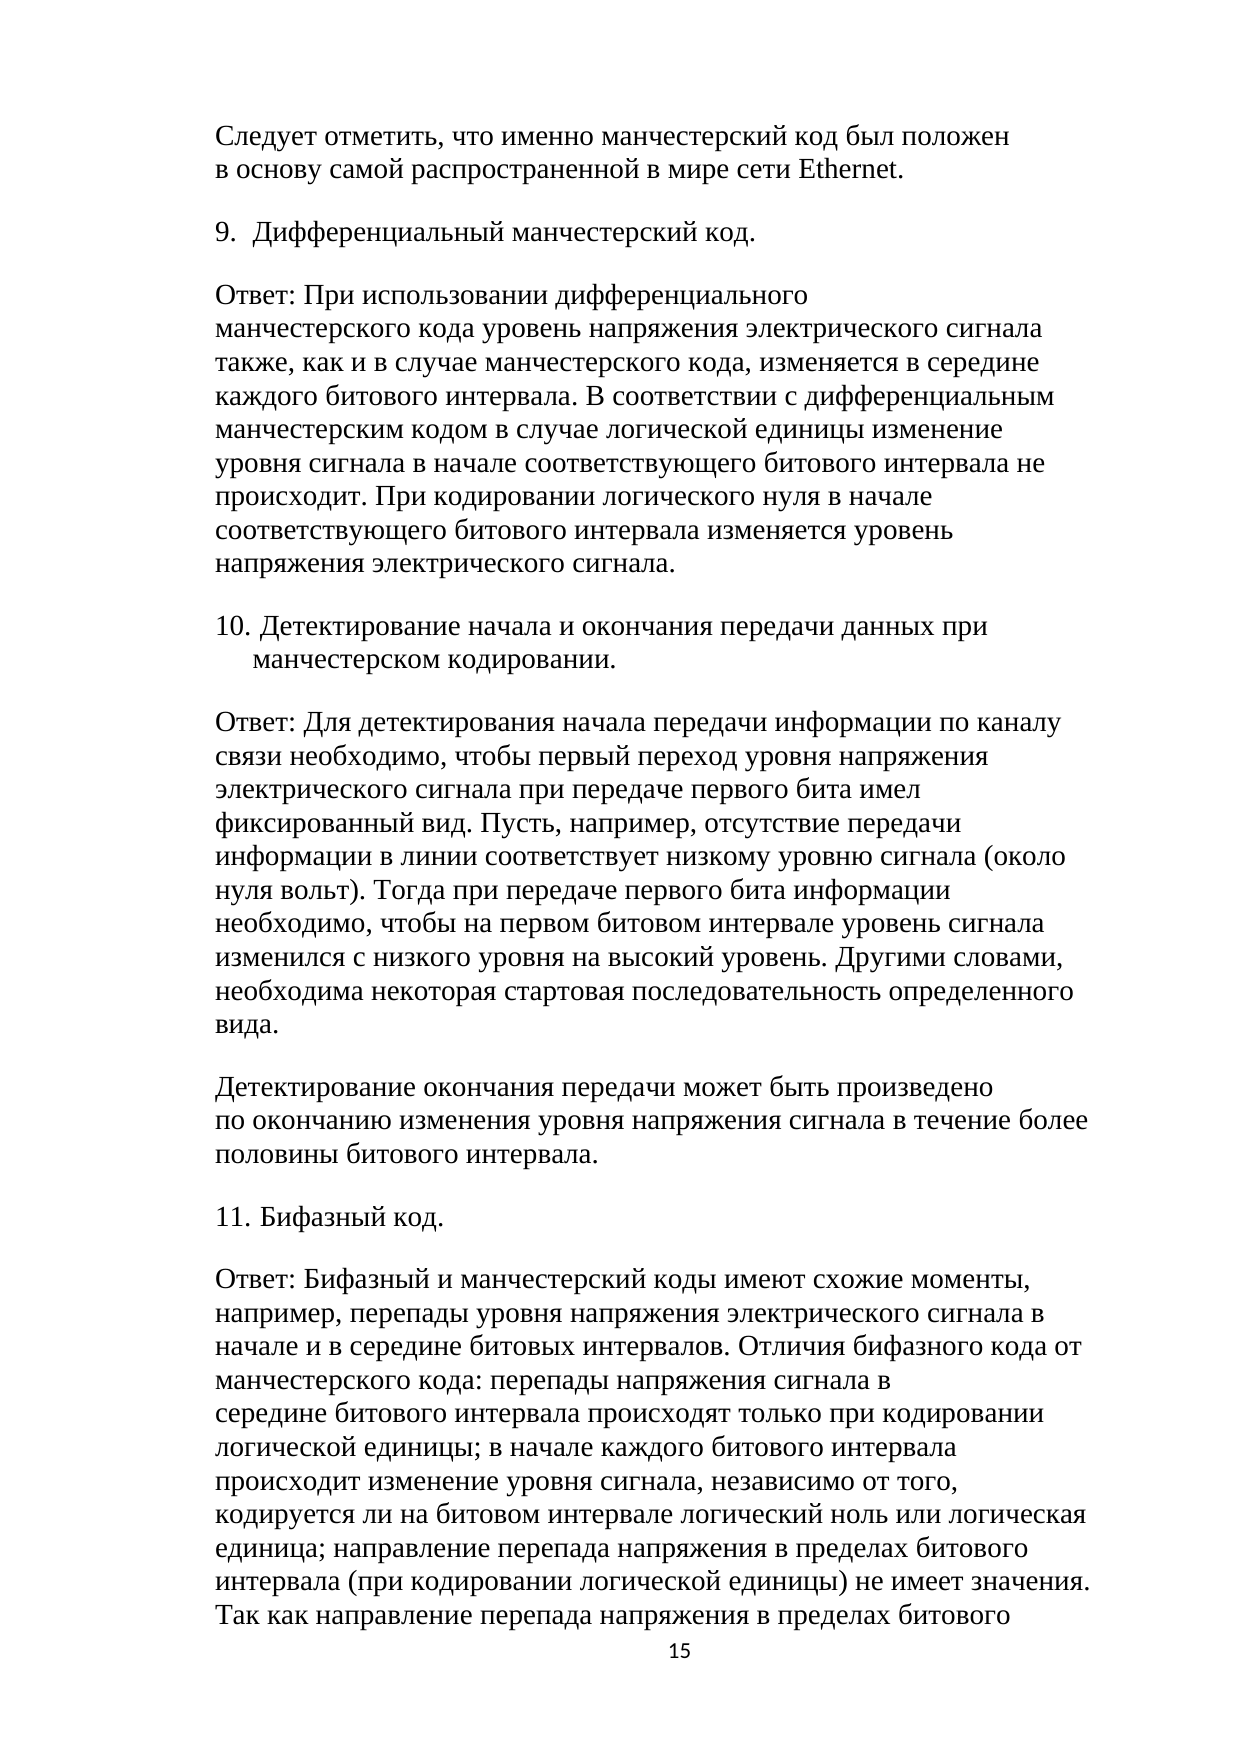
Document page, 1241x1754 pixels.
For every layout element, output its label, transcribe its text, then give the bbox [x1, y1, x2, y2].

list Бифазный код. [215, 1199, 1181, 1232]
text Ответ: Для детектирования начала передачи информации по каналу связи необходимо, чтобы первый переход уровня напряжения электрического сигнала при передаче первого бита имел фиксированный вид. Пусть, например, отсутствие передачи информации в линии соответствует низкому уровню сигнала (около нуля вольт). Тогда при передаче первого бита информации необходимо, чтобы на первом битовом интервале уровень сигнала изменился с низкого уровня на высокий уровень. Другими словами, необходима некоторая стартовая последовательность определенного вида. [215, 704, 1181, 1040]
text Ответ: При использовании дифференциального манчестерского кода уровень напряжения электрического сигнала также, как и в случае манчестерского кода, изменяется в середине каждого битового интервала. В соответствии с дифференциальным манчестерским кодом в случае логической единицы изменение уровня сигнала в начале соответствующего битового интервала не происходит. При кодировании логического нуля в начале соответствующего битового интервала изменяется уровень напряжения электрического сигнала. [215, 277, 1181, 579]
list Дифференциальный манчестерский код. [215, 214, 1181, 248]
text Детектирование окончания передачи может быть произведено по окончанию изменения уровня напряжения сигнала в течение более половины битового интервала. [215, 1069, 1181, 1169]
text Следует отметить, что именно манчестерский код был положен в основу самой распространенной в мире сети Ethernet. [215, 118, 1181, 185]
list Детектирование начала и окончания передачи данных при манчестерском кодировании. [215, 608, 1181, 675]
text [215, 1261, 1181, 1630]
